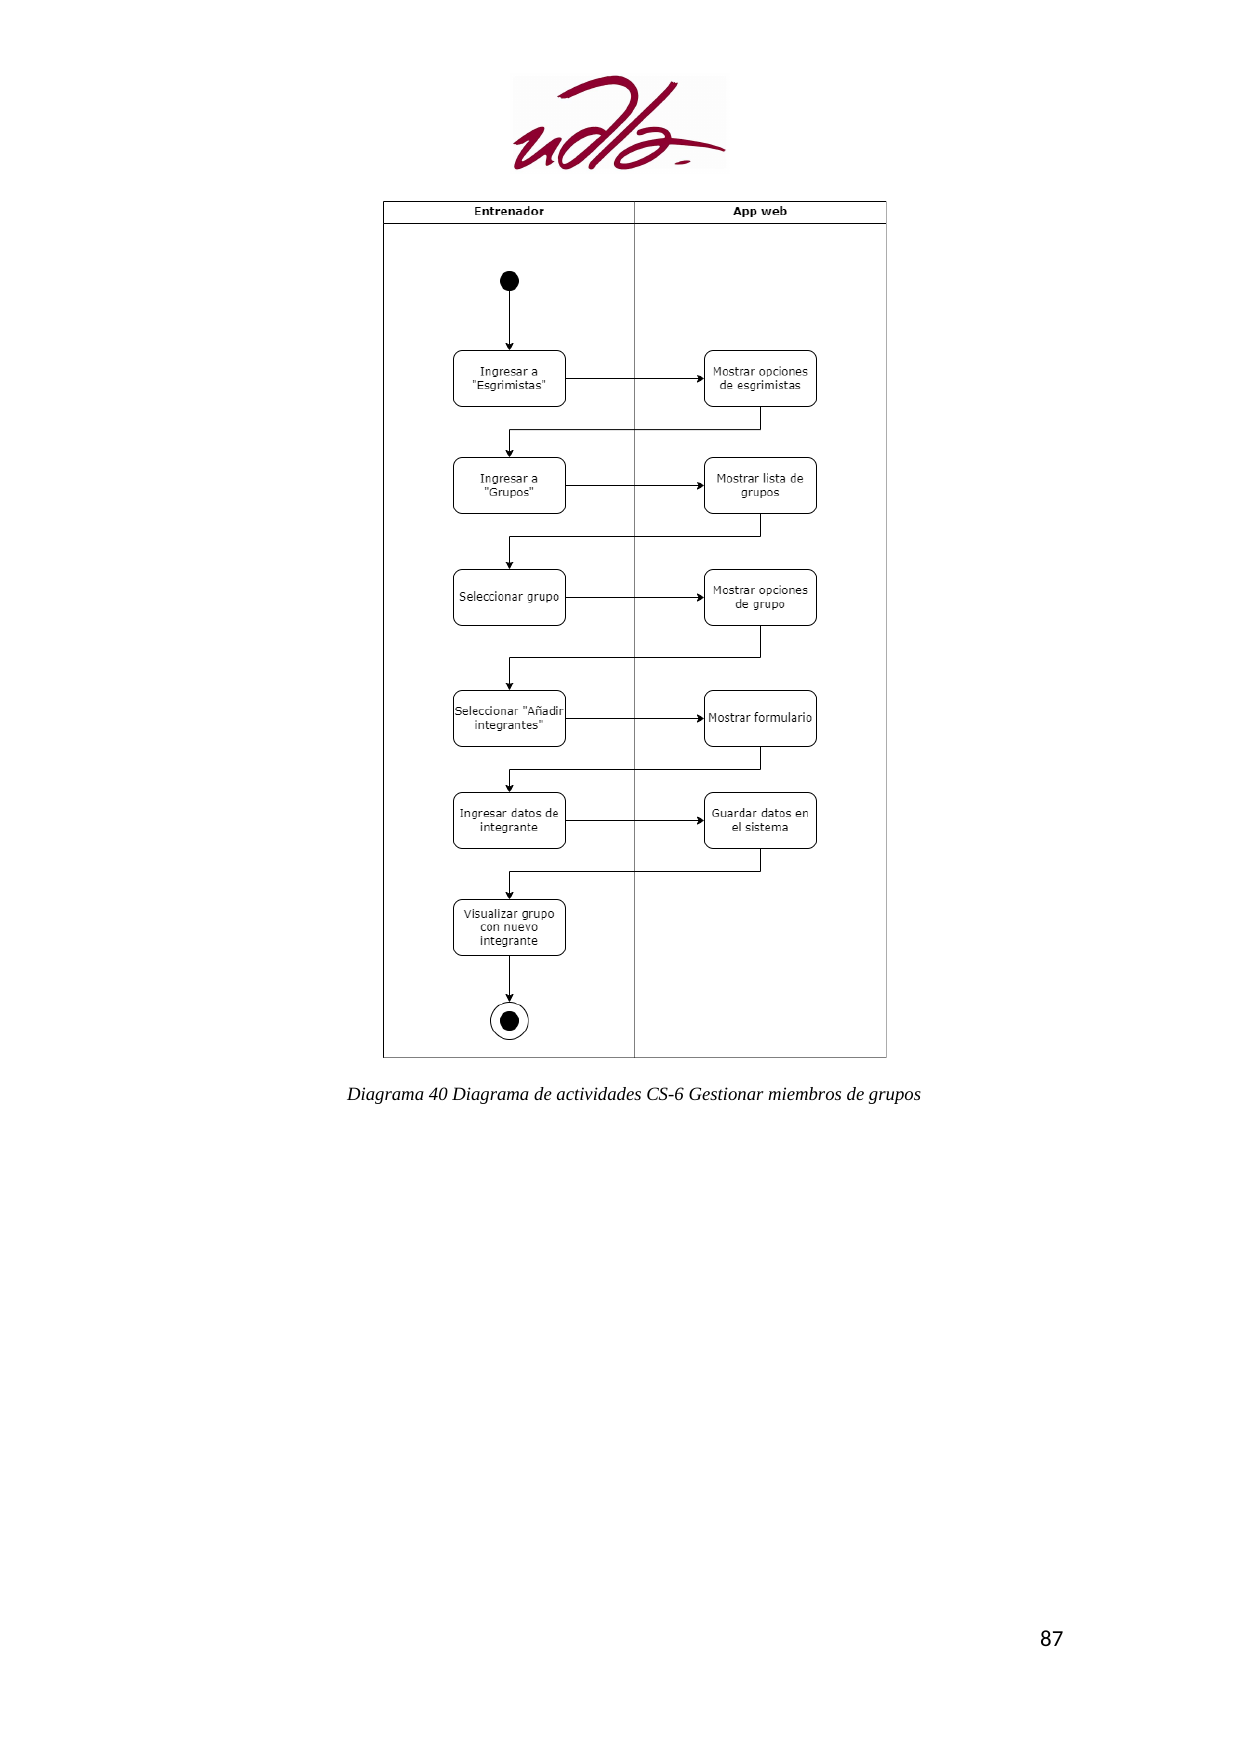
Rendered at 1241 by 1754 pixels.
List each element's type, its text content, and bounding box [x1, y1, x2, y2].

picture [383, 201, 887, 1058]
picture [509, 73, 731, 174]
text Diagrama 40 Diagrama de actividades CS-6 Gestionar miembros de grupos [207, 1082, 1063, 1104]
